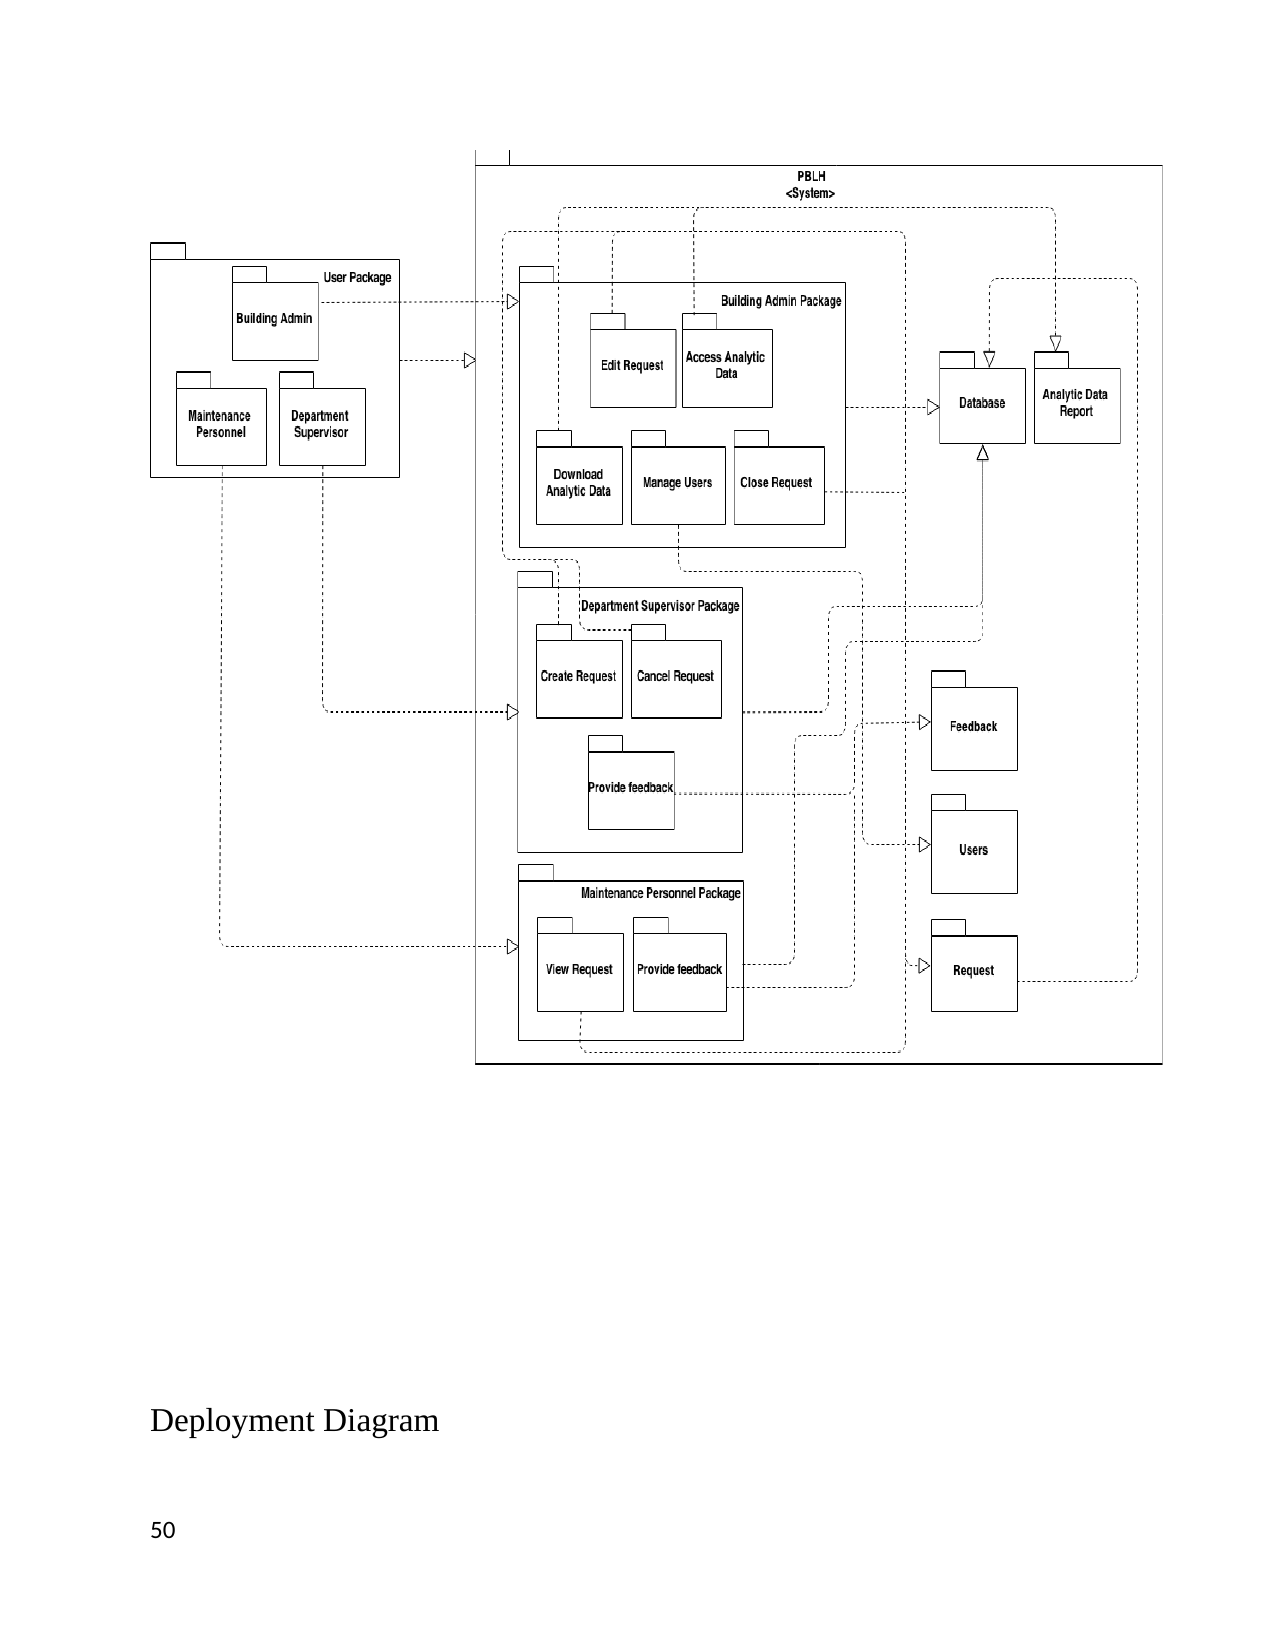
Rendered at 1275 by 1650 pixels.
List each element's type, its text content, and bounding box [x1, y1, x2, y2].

picture [150, 150, 1163, 1065]
text Deployment Diagram [150, 1400, 1125, 1438]
